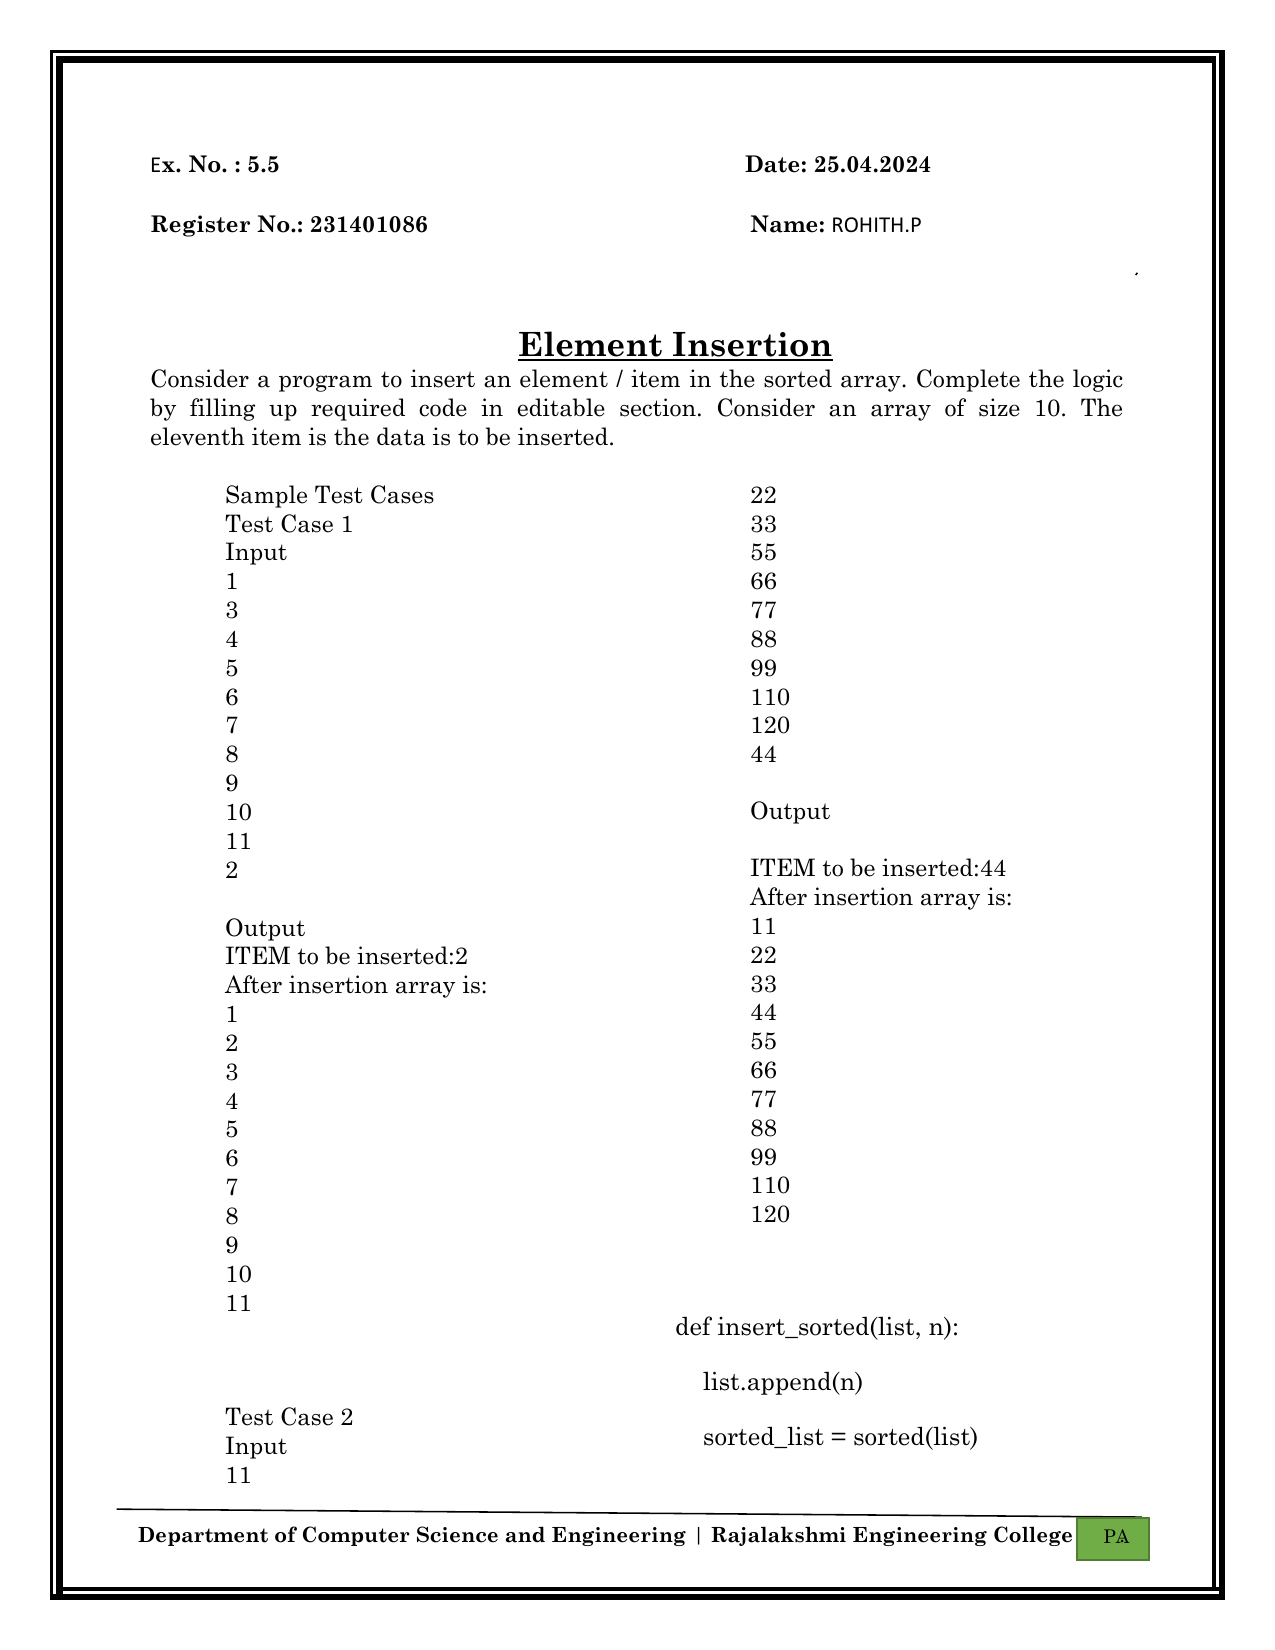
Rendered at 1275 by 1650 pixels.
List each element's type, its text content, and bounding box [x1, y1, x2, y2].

text Sample Test Cases [225, 479, 600, 508]
text 4 [225, 624, 600, 653]
text 5 [225, 1114, 600, 1143]
text 9 [225, 1230, 600, 1258]
text Register No.: 231401086 Name: ROHITH.P [150, 210, 1125, 238]
text 110 [750, 681, 1125, 710]
text 44 [750, 739, 1125, 768]
text 2 [225, 854, 600, 883]
text 7 [225, 710, 600, 739]
text Input [225, 1431, 600, 1460]
text Test Case 2 [225, 1402, 600, 1431]
text 110 [750, 1170, 1125, 1199]
text ITEM to be inserted:44 [750, 853, 1125, 882]
text 33 [750, 968, 1125, 997]
text 99 [750, 653, 1125, 681]
text 55 [750, 1026, 1125, 1055]
text 11 [750, 911, 1125, 939]
text 44 [750, 997, 1125, 1026]
text 77 [750, 595, 1125, 624]
text sorted_list = sorted(list) [675, 1421, 1125, 1451]
text 66 [750, 1055, 1125, 1084]
text ITEM to be inserted:2 [225, 941, 600, 970]
text 88 [750, 624, 1125, 653]
text 3 [225, 1057, 600, 1085]
text 11 [225, 1287, 600, 1316]
text def insert_sorted(list, n): [675, 1311, 1125, 1341]
text 1 [225, 566, 600, 595]
text 1 [225, 999, 600, 1028]
text 8 [225, 739, 600, 768]
text 11 [225, 1460, 600, 1488]
text 9 [225, 768, 600, 797]
text 11 [225, 826, 600, 854]
text 22 [750, 939, 1125, 968]
text 6 [225, 1143, 600, 1172]
text 22 [750, 479, 1125, 508]
text Output [750, 796, 1125, 825]
text Element Insertion [225, 324, 1125, 364]
text After insertion array is: [225, 970, 600, 999]
text 2 [225, 1028, 600, 1057]
text 55 [750, 537, 1125, 566]
text Input [225, 537, 600, 566]
text 6 [225, 681, 600, 710]
text 4 [225, 1085, 600, 1114]
text Output [225, 912, 600, 941]
text 77 [750, 1084, 1125, 1113]
text 8 [225, 1201, 600, 1230]
text Test Case 1 [225, 508, 600, 537]
text 10 [225, 797, 600, 826]
text 120 [750, 1199, 1125, 1228]
text 33 [750, 508, 1125, 537]
text 10 [225, 1258, 600, 1287]
text 7 [225, 1172, 600, 1201]
text Ex. No. : 5.5 Date: 25.04.2024 [150, 150, 1125, 178]
text 5 [225, 653, 600, 681]
text 99 [750, 1141, 1125, 1170]
text 66 [750, 566, 1125, 595]
text After insertion array is: [750, 882, 1125, 911]
text 88 [750, 1113, 1125, 1141]
text 120 [750, 710, 1125, 739]
text 3 [225, 595, 600, 624]
text list.append(n) [675, 1366, 1125, 1396]
text Consider a program to insert an element / item in the sorted array. Complete the logic by filling up required code in editable section. Consider an array of size 10. The eleventh item is the data is to be inserted. [150, 364, 1125, 451]
